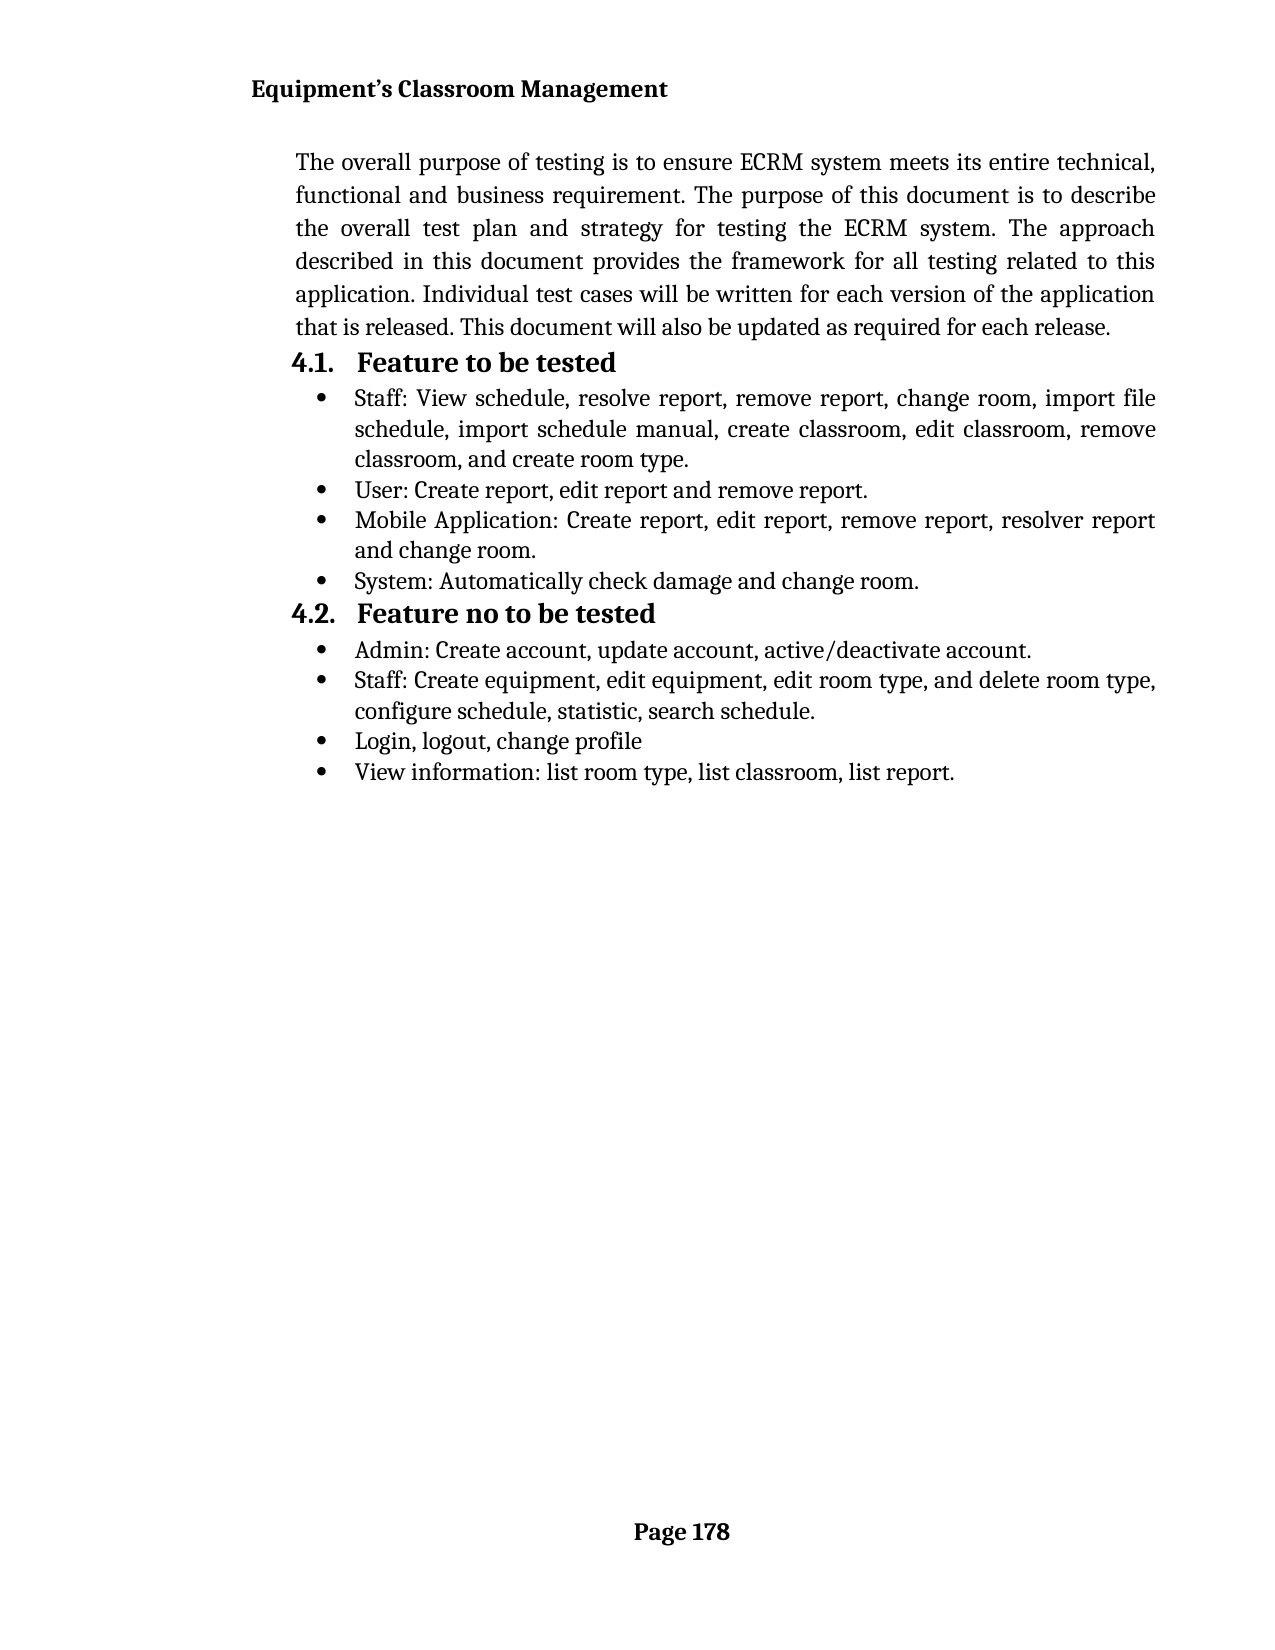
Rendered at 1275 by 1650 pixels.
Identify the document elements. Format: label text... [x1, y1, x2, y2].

list Mobile Application: Create report, edit report, remove report, resolver report and change room. [317, 506, 1157, 565]
list System: Automatically check damage and change room. [317, 567, 1157, 596]
list View information: list room type, list classroom, list report. [317, 757, 1157, 786]
list Staff: Create equipment, edit equipment, edit room type, and delete room type, configure schedule, statistic, search schedule. [317, 666, 1157, 725]
list Feature no to be tested [291, 597, 1157, 631]
list The overall purpose of testing is to ensure ECRM system meets its entire technical, functional and business requirement. The purpose of this document is to describe the overall test plan and strategy for testing the ECRM system. The approach described in this document provides the framework for all testing related to this application. Individual test cases will be written for each version of the application that is released. This document will also be updated as required for each release. [295, 148, 1157, 342]
list Feature to be tested [291, 346, 1157, 379]
list User: Create report, edit report and remove report. [317, 476, 1157, 504]
list Staff: View schedule, resolve report, remove report, change room, import file schedule, import schedule manual, create classroom, edit classroom, remove classroom, and create room type. [317, 384, 1157, 474]
list Admin: Create account, update account, active/deactivate account. [317, 636, 1157, 664]
list Login, logout, change profile [317, 727, 1157, 756]
